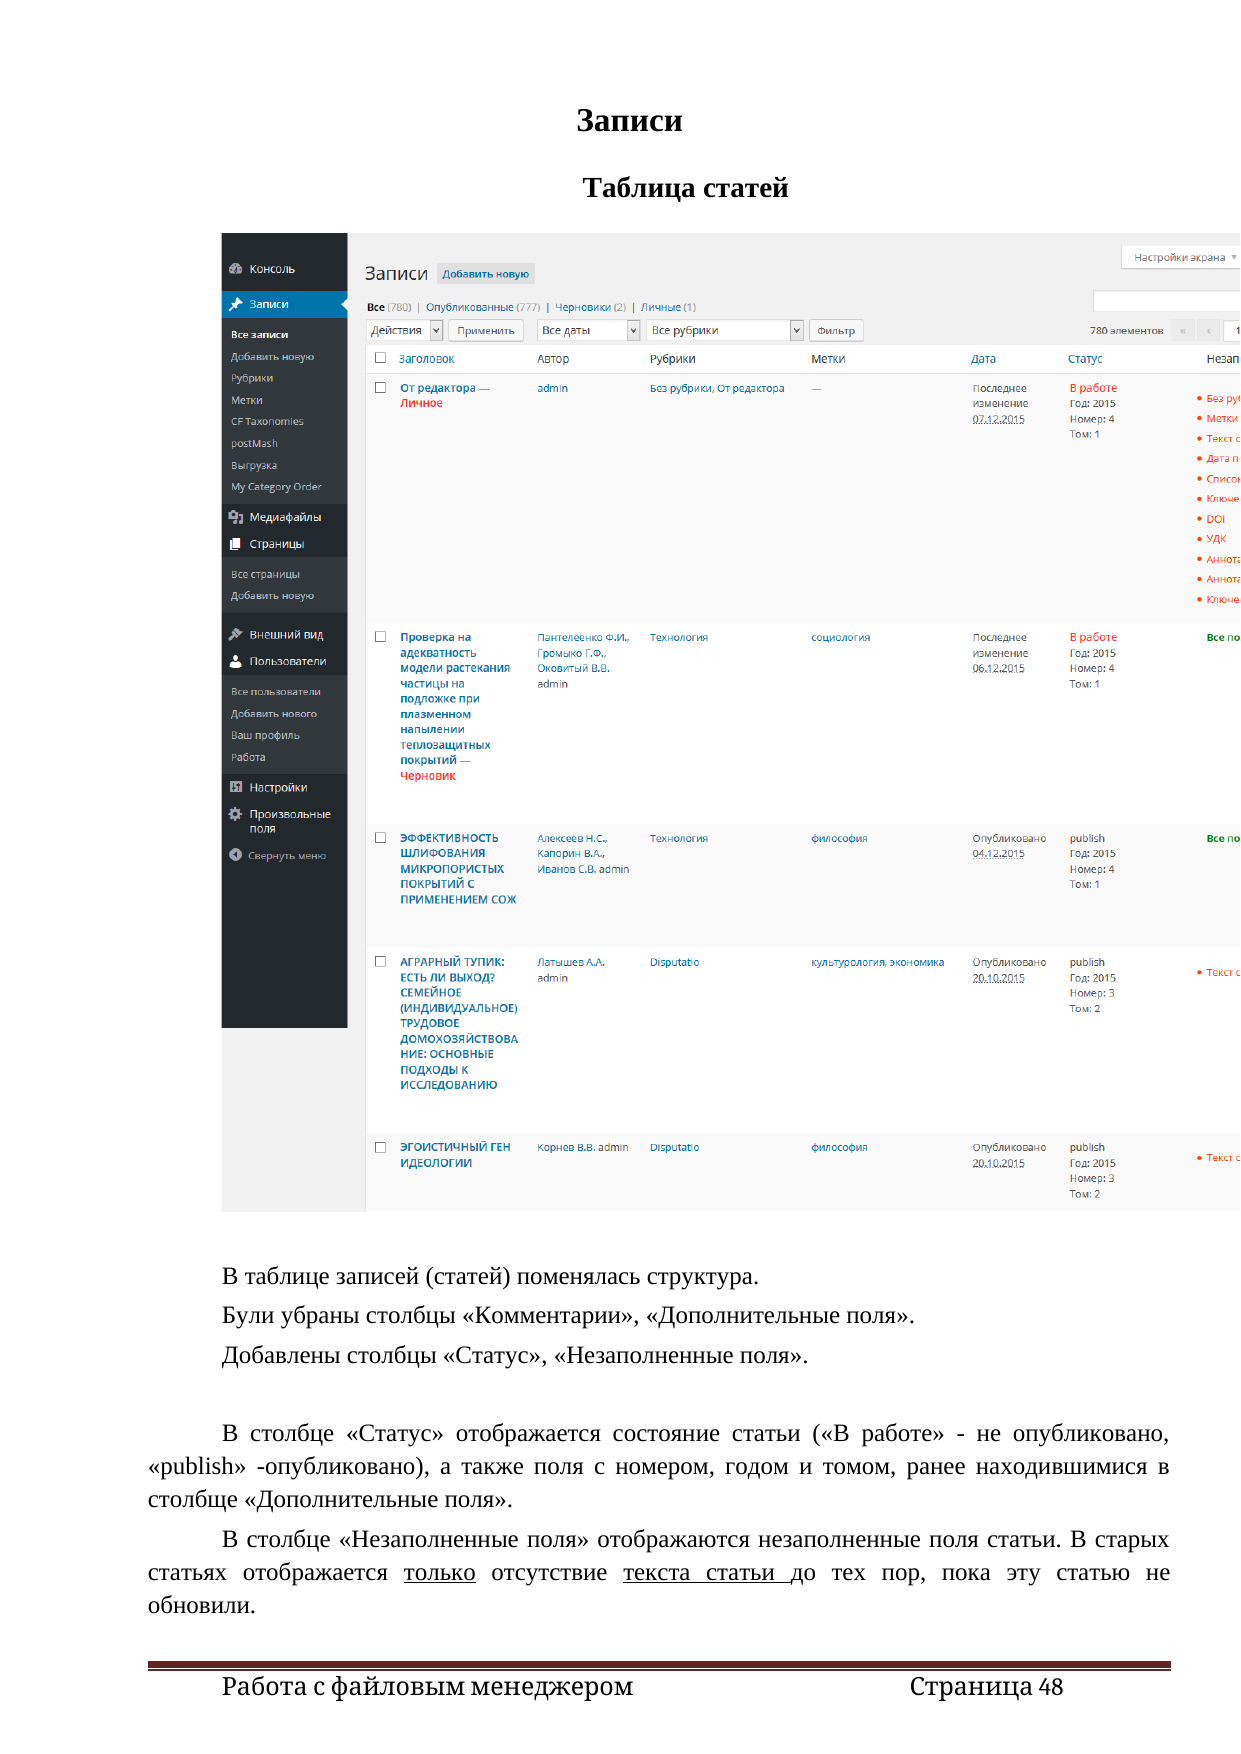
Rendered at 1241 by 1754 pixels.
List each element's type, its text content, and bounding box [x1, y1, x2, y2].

text В таблице записей (статей) поменялась структура. [148, 1261, 1171, 1290]
picture [233, 298, 242, 307]
text Добавлены столбцы «Статус», «Незаполненные поля». [148, 1340, 1171, 1369]
text Записи [89, 101, 1171, 139]
text Були убраны столбцы «Комментарии», «Дополнительные поля». [148, 1301, 1171, 1329]
picture [221, 233, 1241, 1212]
text Таблица статей [201, 170, 1171, 203]
text В столбце «Статус» отображается состояние статьи («В работе» - не опубликовано, «publish» -опубликовано), а также поля с номером, годом и томом, ранее находившимися в столбще «Дополнительные поля». [148, 1418, 1171, 1513]
text В столбце «Незаполненные поля» отображаются незаполненные поля статьи. В старых статьях отображается только отсутствие текста статьи до тех пор, пока эту статью не обновили. [148, 1524, 1171, 1618]
